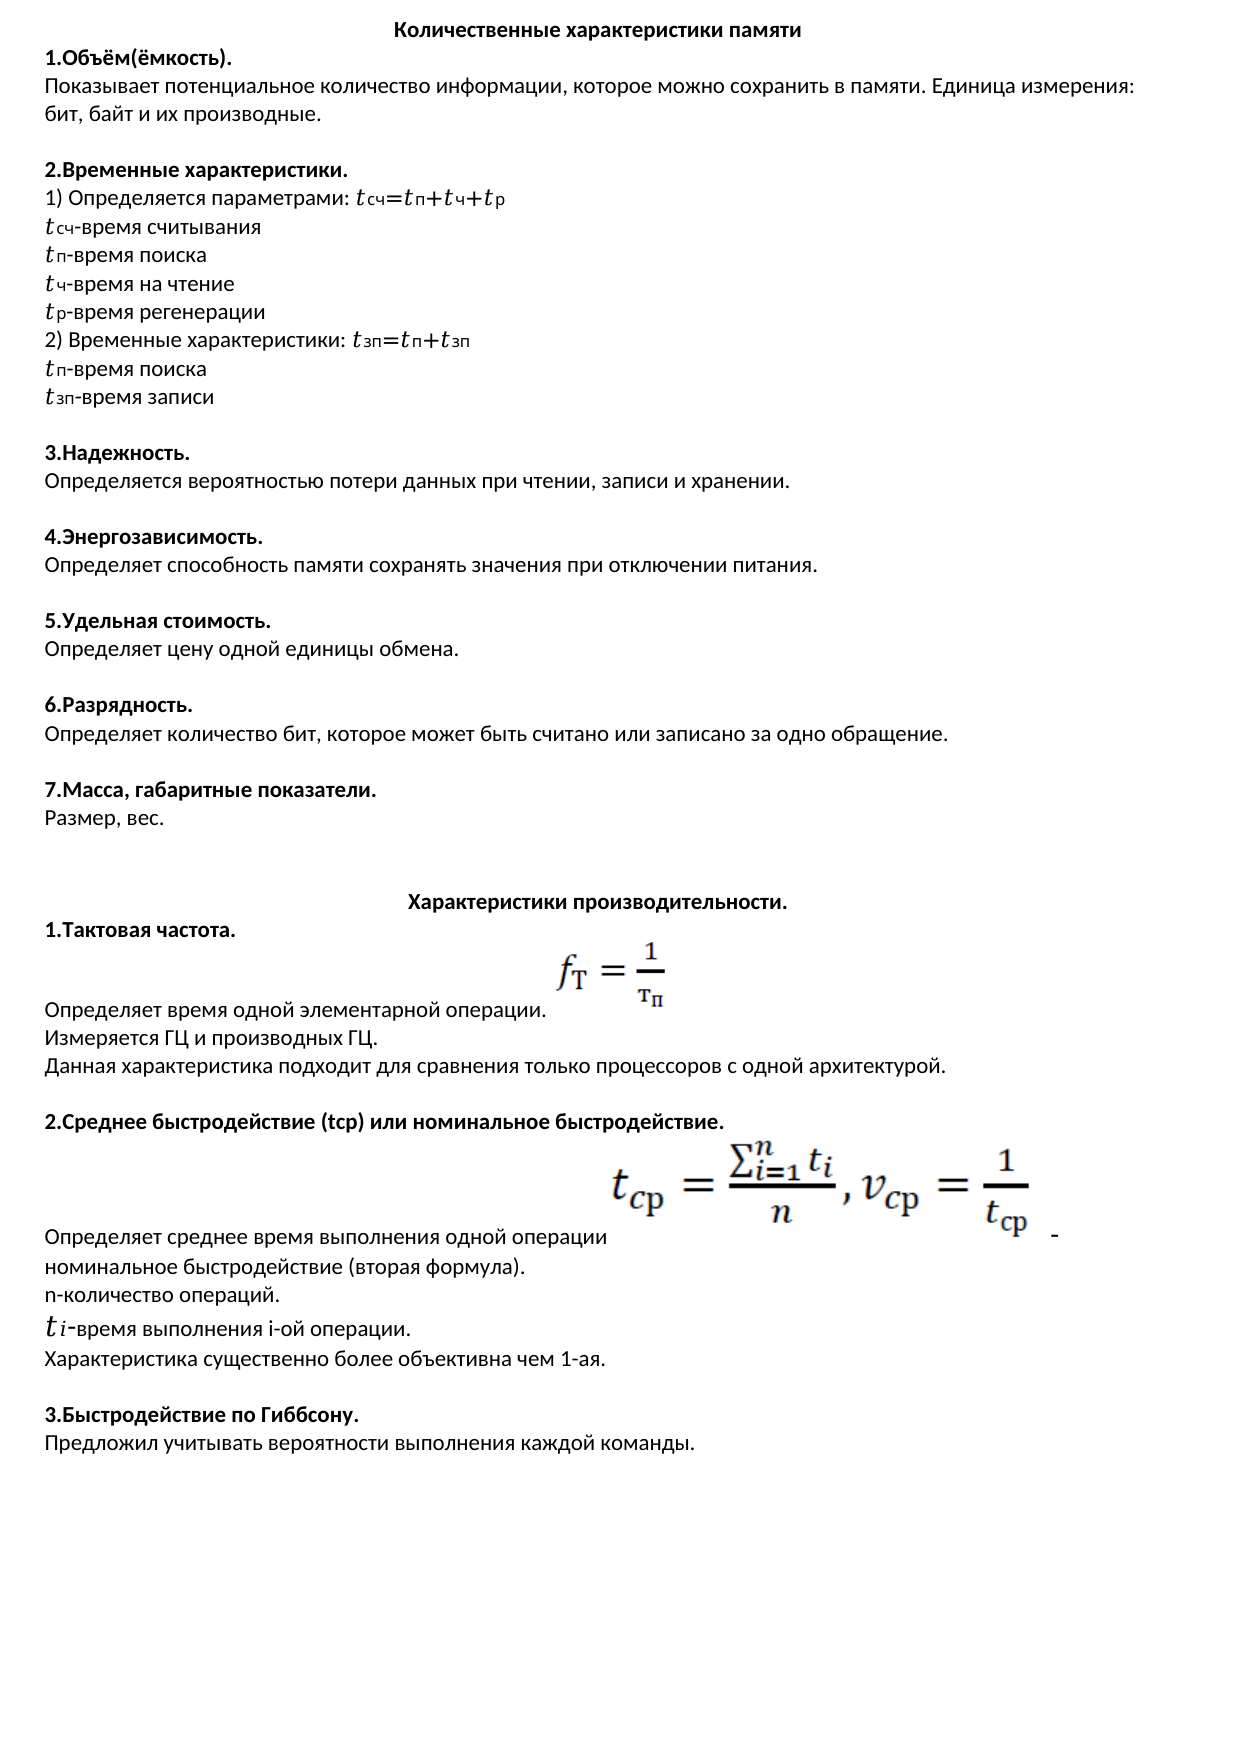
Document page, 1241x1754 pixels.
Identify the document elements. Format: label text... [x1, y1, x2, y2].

text 2.Среднее быстродействие (tcр) или номинальное быстродействие. [44, 1107, 1152, 1135]
text 3.Надежность. [44, 438, 1152, 466]
text 5.Удельная стоимость. [44, 607, 1152, 634]
text Предложил учитывать вероятности выполнения каждой команды. [44, 1428, 1152, 1456]
text Характеристики производительности. [44, 887, 1152, 915]
text 2.Временные характеристики. [44, 155, 1152, 183]
text Определяется вероятностью потери данных при чтении, записи и хранении. [44, 466, 1152, 494]
text 1.Объём(ёмкость). [44, 43, 1152, 71]
text n-количество операций. [44, 1280, 1152, 1308]
text 2) Временные характеристики: 𝑡зп=𝑡п+𝑡зп [44, 325, 1152, 353]
text 6.Разрядность. [44, 691, 1152, 719]
text Определяет время одной элементарной операции. [44, 943, 1152, 1023]
text Измеряется ГЦ и производных ГЦ. [44, 1023, 1152, 1051]
text Характеристика существенно более объективна чем 1-ая. [44, 1344, 1152, 1372]
text 𝑡ч-время на чтение [44, 268, 1152, 297]
text 𝑡сч-время считывания [44, 211, 1152, 240]
text Показывает потенциальное количество информации, которое можно сохранить в памяти. Единица измерения: бит, байт и их производные. [44, 71, 1152, 127]
text 1.Тактовая частота. [44, 915, 1152, 943]
text 𝑡𝑖-время выполнения i-ой операции. [44, 1308, 1152, 1344]
text Определяет цену одной единицы обмена. [44, 634, 1152, 663]
text 𝑡п-время поиска [44, 240, 1152, 268]
text Определяет способность памяти сохранять значения при отключении питания. [44, 551, 1152, 578]
text 3.Быстродействие по Гиббсону. [44, 1400, 1152, 1428]
picture [607, 1135, 1050, 1245]
text 7.Масса, габаритные показатели. [44, 775, 1152, 803]
text Количественные характеристики памяти [44, 15, 1152, 43]
text 𝑡зп-время записи [44, 382, 1152, 410]
text 4.Энергозависимость. [44, 522, 1152, 551]
text 𝑡п-время поиска [44, 353, 1152, 382]
text Определяет количество бит, которое может быть считано или записано за одно обращение. [44, 719, 1152, 747]
text Данная характеристика подходит для сравнения только процессоров с одной архитектурой. [44, 1051, 1152, 1079]
picture [552, 942, 687, 1018]
text 𝑡р-время регенерации [44, 297, 1152, 325]
text 1) Определяется параметрами: 𝑡сч=𝑡п+𝑡ч+𝑡р [44, 183, 1152, 211]
text Размер, вес. [44, 803, 1152, 831]
